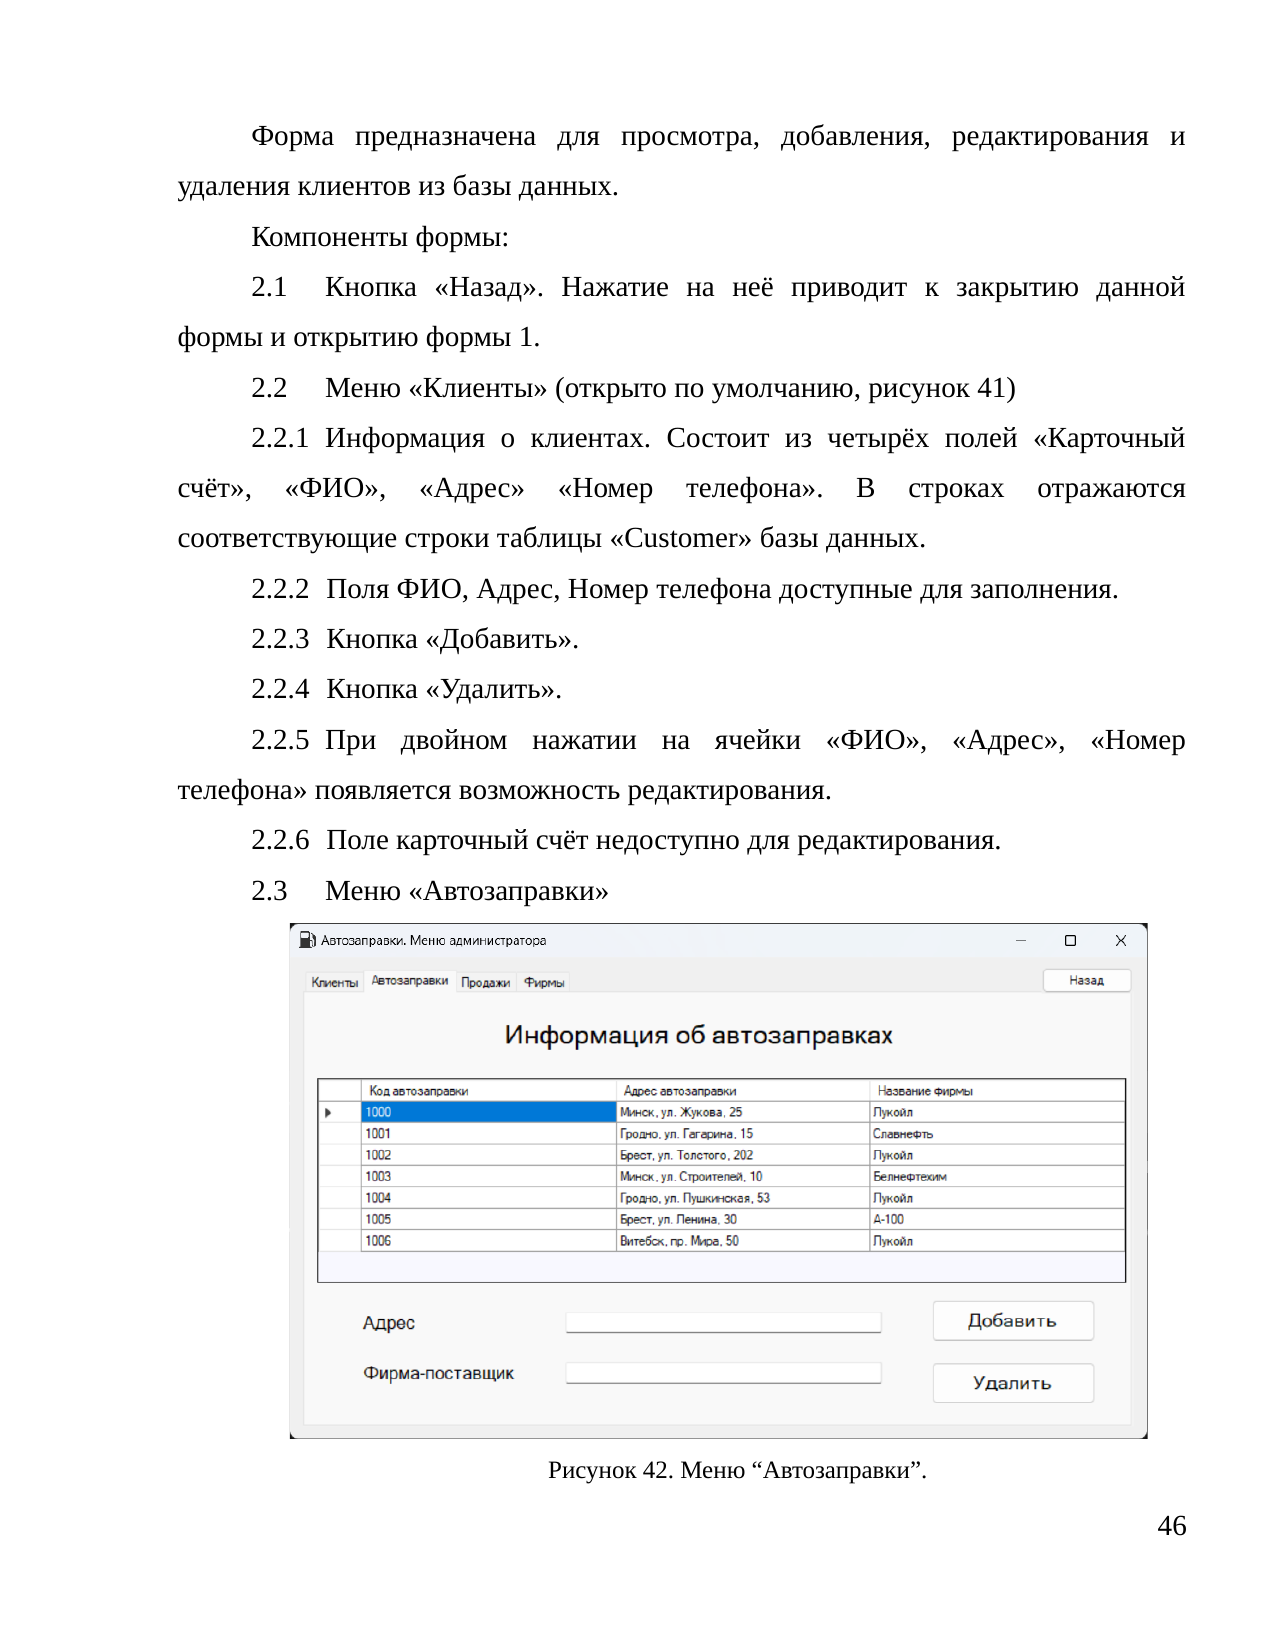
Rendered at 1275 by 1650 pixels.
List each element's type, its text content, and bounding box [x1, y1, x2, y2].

picture [289, 923, 1148, 1439]
list При двойном нажатии на ячейки «ФИО», «Адрес», «Номер телефона» появляется возможность редактирования. [177, 722, 1186, 806]
list Кнопка «Назад». Нажатие на неё приводит к закрытию данной формы и открытию формы 1. [177, 269, 1186, 353]
list Поля ФИО, Адрес, Номер телефона доступные для заполнения. [251, 571, 1186, 604]
text Форма предназначена для просмотра, добавления, редактирования и удаления клиентов из базы данных. [177, 118, 1186, 202]
list Поле карточный счёт недоступно для редактирования. [251, 822, 1186, 856]
list Информация о клиентах. Состоит из четырёх полей «Карточный счёт», «ФИО», «Адрес» «Номер телефона». В строках отражаются соответствующие строки таблицы «Customer» базы данных. [177, 420, 1186, 554]
text Компоненты формы: [177, 219, 1186, 252]
list Меню «Клиенты» (открыто по умолчанию, рисунок 41) [177, 370, 1186, 403]
list Кнопка «Добавить». [251, 621, 1186, 655]
list Кнопка «Удалить». [251, 672, 1186, 705]
list Меню «Автозаправки» [177, 873, 1186, 906]
text Рисунок 42. Меню “Автозаправки”. [288, 1455, 1186, 1484]
